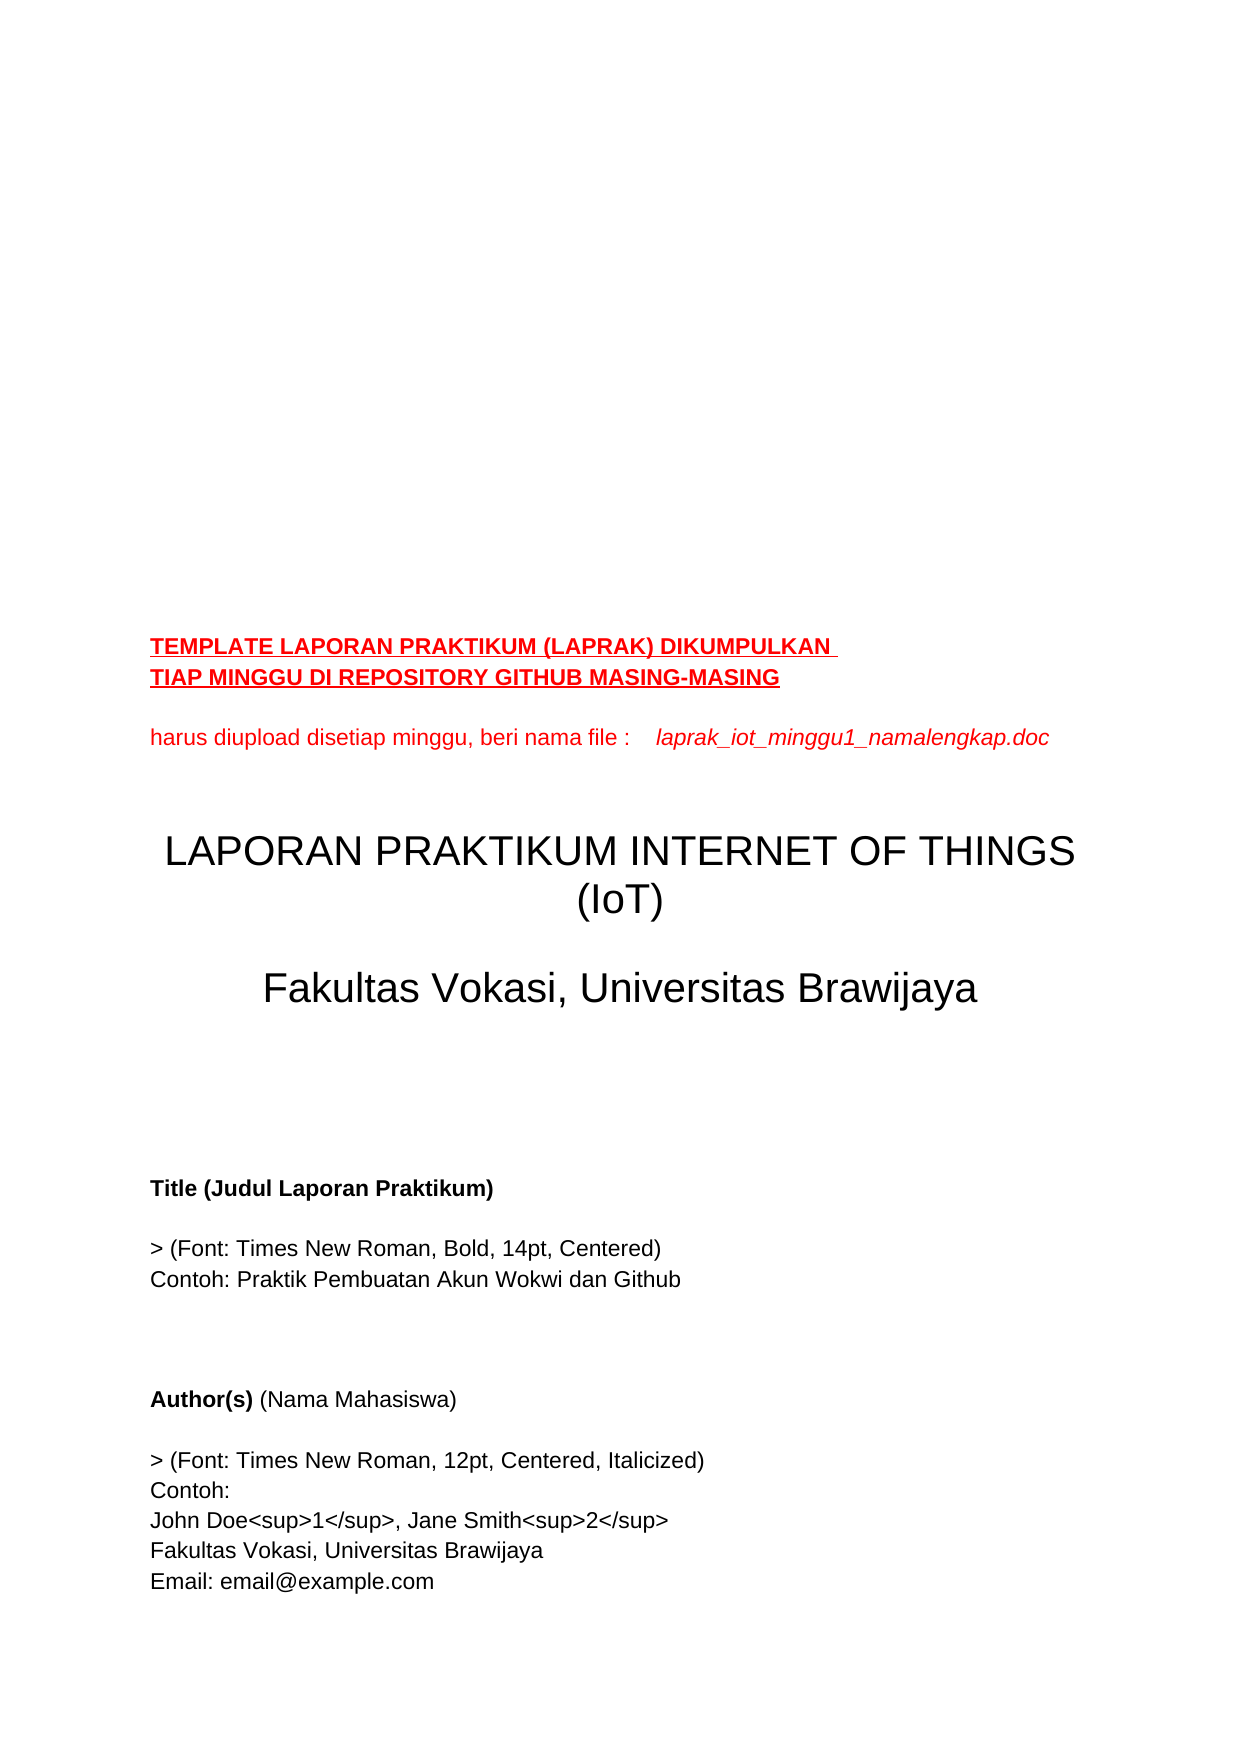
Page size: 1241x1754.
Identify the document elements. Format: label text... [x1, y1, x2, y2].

text > (Font: Times New Roman, Bold, 14pt, Centered) [150, 1235, 1090, 1262]
text John Doe<sup>1</sup>, Jane Smith<sup>2</sup> [150, 1507, 1090, 1534]
text Title (Judul Laporan Praktikum) [150, 1175, 1090, 1201]
text TIAP MINGGU DI REPOSITORY GITHUB MASING-MASING [150, 663, 1090, 690]
text Fakultas Vokasi, Universitas Brawijaya [150, 1537, 1090, 1564]
text harus diupload disetiap minggu, beri nama file : laprak_iot_minggu1_namalengkap.doc [150, 724, 1090, 750]
text Email: email@example.com [150, 1568, 1090, 1594]
text > (Font: Times New Roman, 12pt, Centered, Italicized) [150, 1447, 1090, 1473]
text TEMPLATE LAPORAN PRAKTIKUM (LAPRAK) DIKUMPULKAN [150, 633, 1090, 660]
text Author(s) (Nama Mahasiswa) [150, 1386, 1090, 1413]
subtitle LAPORAN PRAKTIKUM INTERNET OF THINGS (IoT) [150, 826, 1090, 922]
subtitle Fakultas Vokasi, Universitas Brawijaya [150, 963, 1090, 1011]
text Contoh: Praktik Pembuatan Akun Wokwi dan Github [150, 1266, 1090, 1292]
text Contoh: [150, 1477, 1090, 1503]
